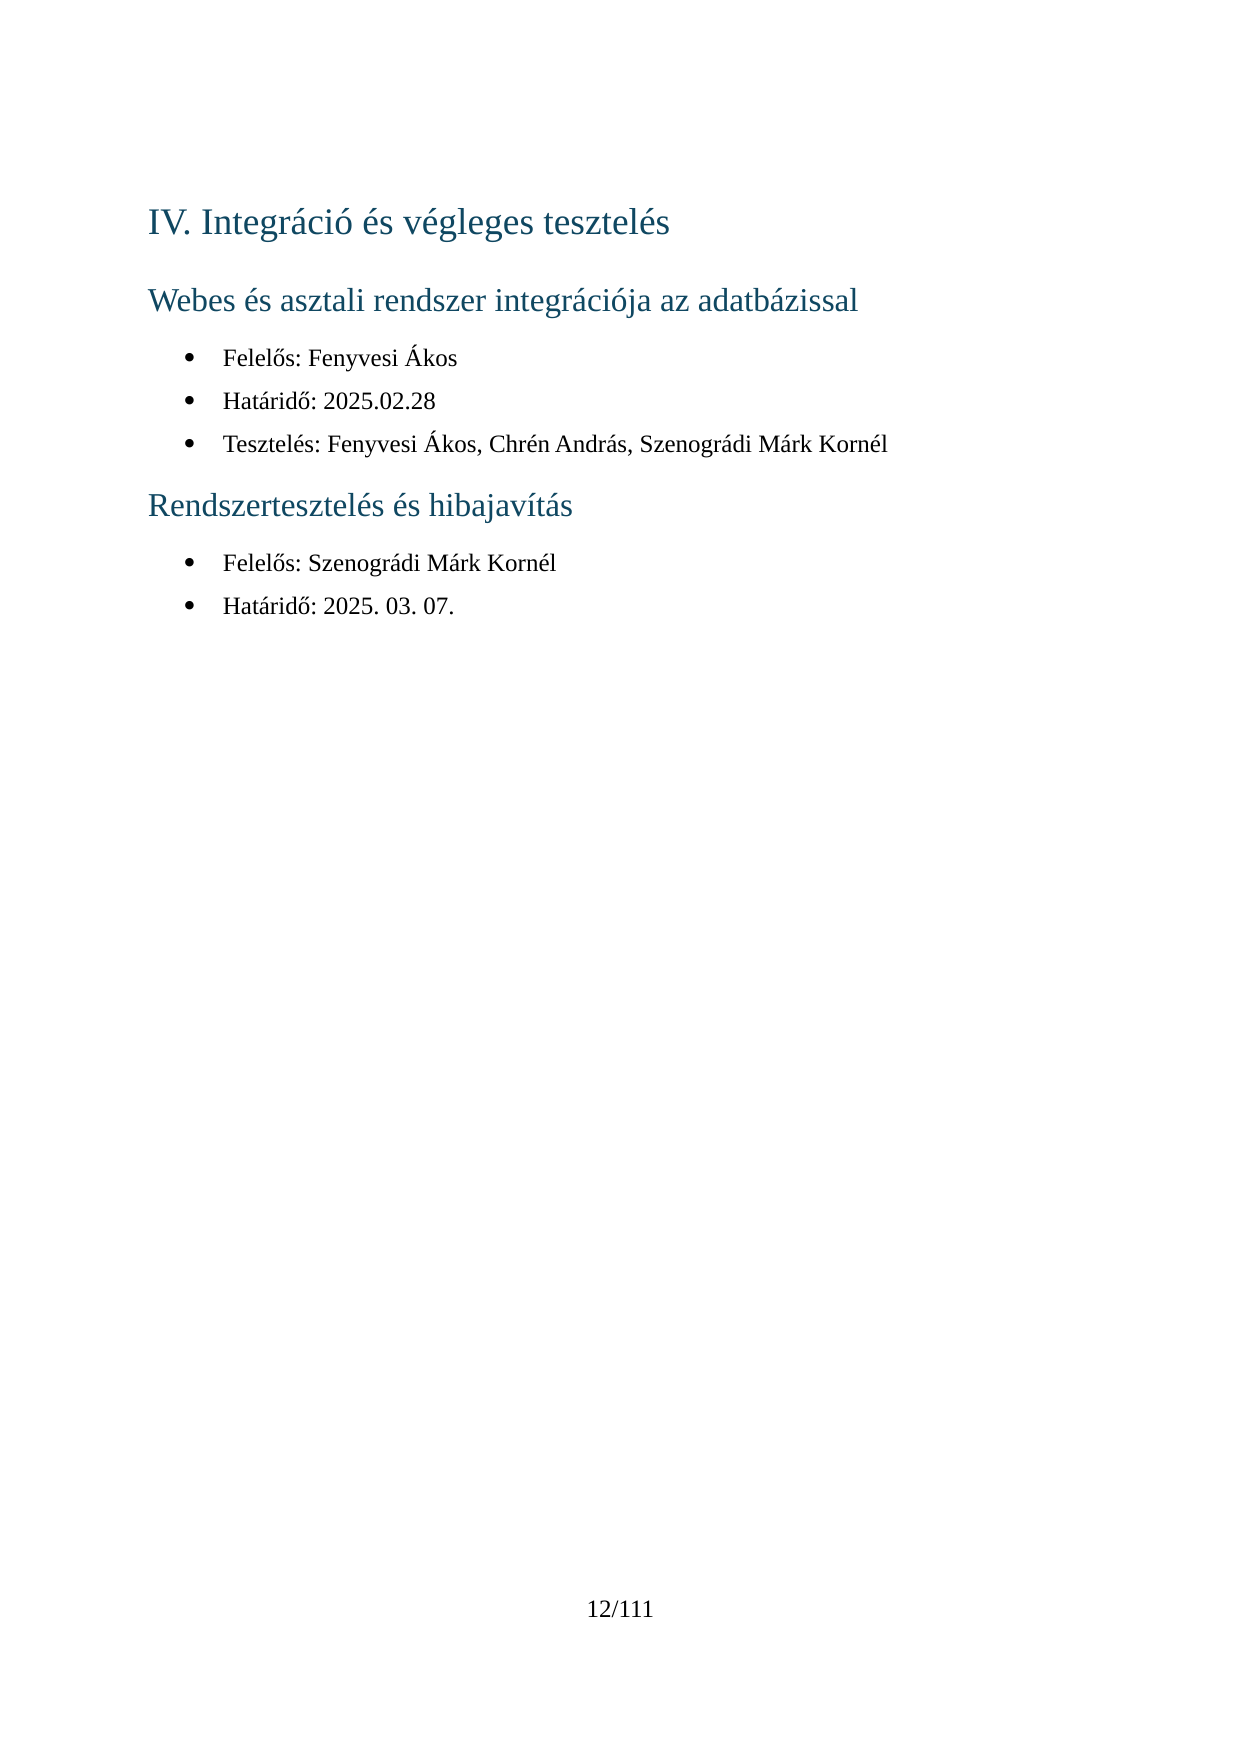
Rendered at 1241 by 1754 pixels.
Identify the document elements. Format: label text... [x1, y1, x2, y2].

list Felelős: Fenyvesi Ákos [185, 343, 1092, 372]
list Felelős: Szenográdi Márk Kornél [185, 548, 1092, 577]
list Határidő: 2025.02.28 [185, 386, 1092, 415]
subtitle IV. Integráció és végleges tesztelés [148, 199, 1092, 242]
subtitle Webes és asztali rendszer integrációja az adatbázissal [148, 280, 1092, 318]
list Tesztelés: Fenyvesi Ákos, Chrén András, Szenográdi Márk Kornél [185, 429, 1092, 458]
subtitle Rendszertesztelés és hibajavítás [148, 485, 1092, 523]
list Határidő: 2025. 03. 07. [185, 591, 1092, 620]
